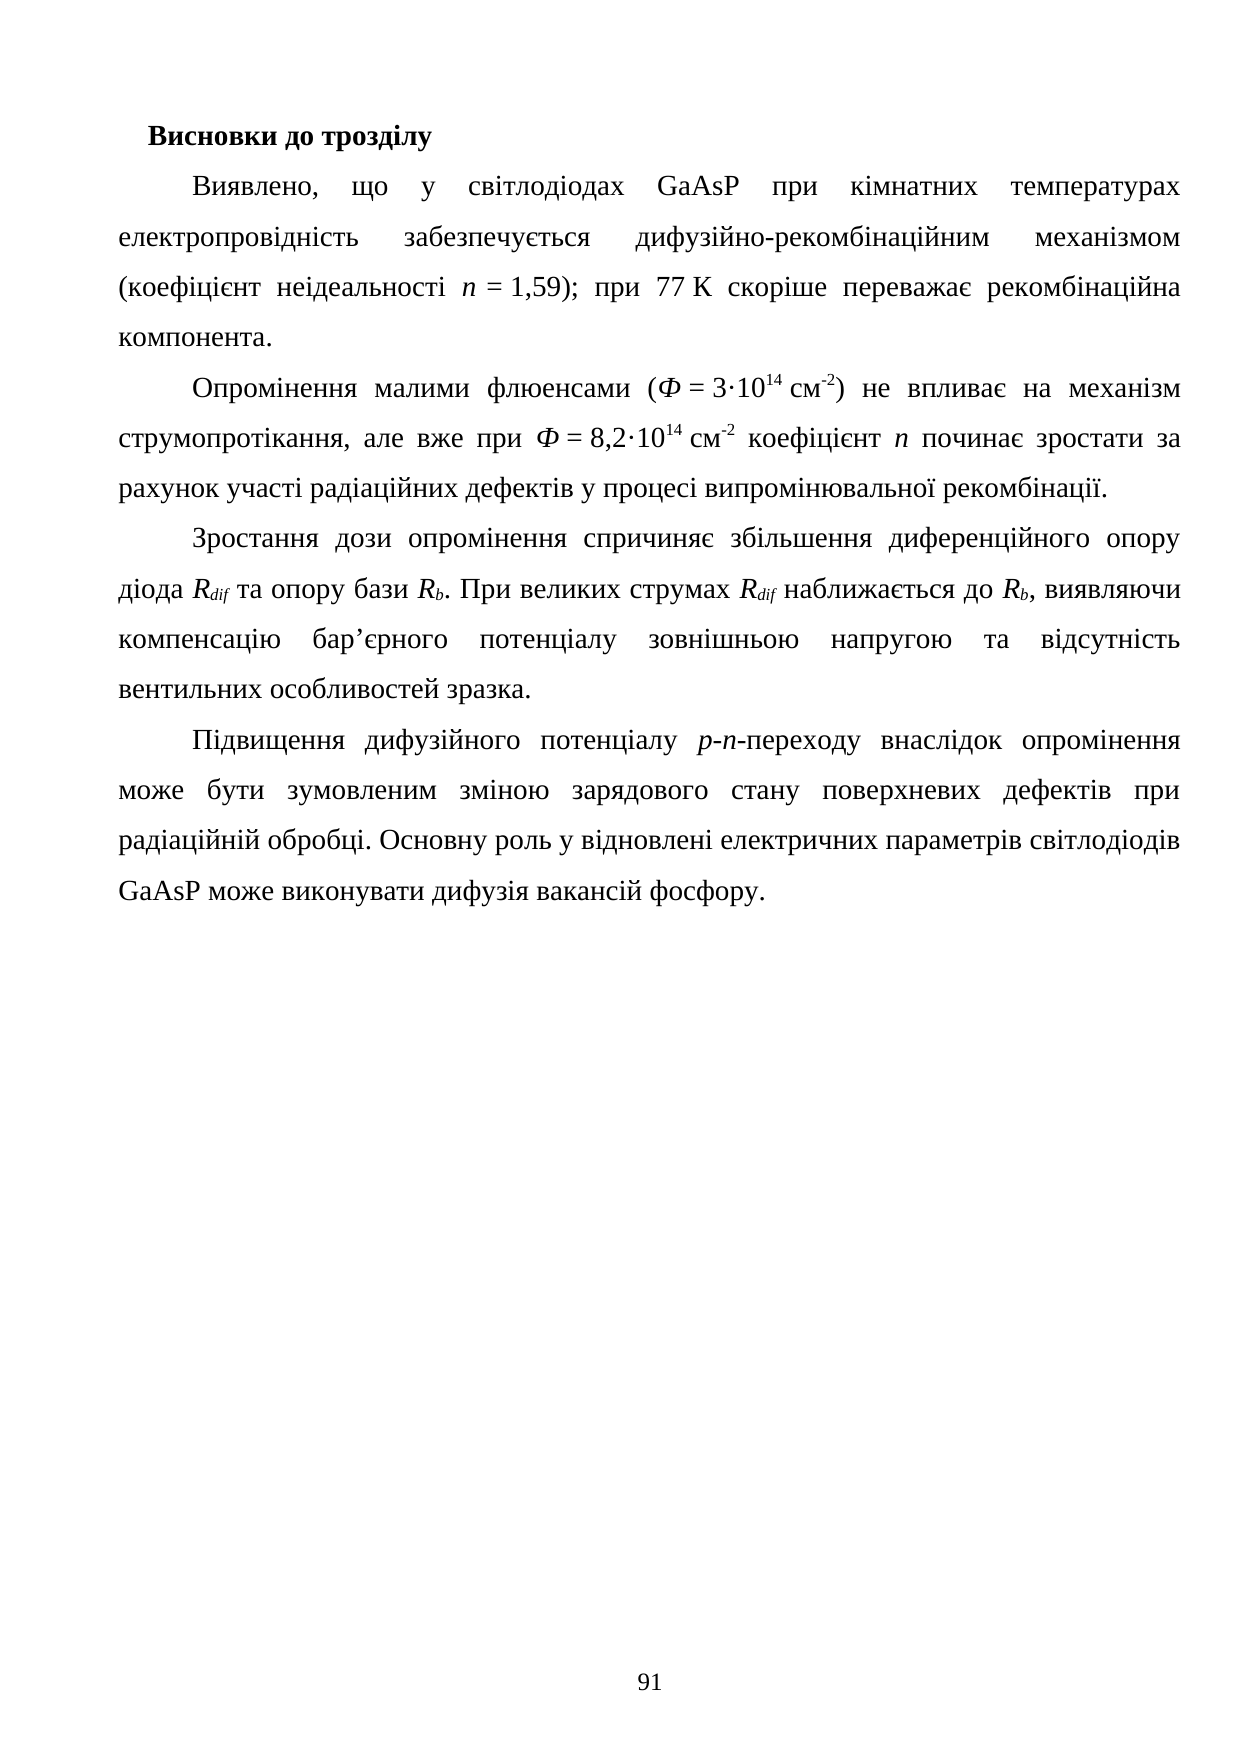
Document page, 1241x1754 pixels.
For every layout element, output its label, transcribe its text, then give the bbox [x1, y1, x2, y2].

text Підвищення дифузійного потенціалу р-n-переходу внаслідок опромінення може бути зумовленим зміною зарядового стану поверхневих дефектів при радіаційній обробці. Основну роль у відновлені електричних параметрів світлодіодів GaAsР може виконувати дифузія вакансій фосфору. [118, 722, 1181, 906]
text Опромінення малими флюенсами (Ф = 3·1014 см-2) не впливає на механізм струмопротікання, але вже при Ф = 8,2·1014 см-2 коефіцієнт n починає зростати за рахунок участі радіаційних дефектів у процесі випромінювальної рекомбінації. [118, 370, 1181, 504]
text Зростання дози опромінення спричиняє збільшення диференційного опору діода Rdif та опору бази Rb. При великих струмах Rdif наближається до Rb, виявляючи компенсацію бар’єрного потенціалу зовнішньою напругою та відсутність вентильних особливостей зразка. [118, 521, 1181, 705]
text Висновки до трозділу [118, 118, 1181, 152]
text Виявлено, що у світлодіодах GaAsР при кімнатних температурах електропровідність забезпечується дифузійно-рекомбінаційним механізмом (коефіцієнт неідеальності n = 1,59); при 77 К скоріше переважає рекомбінаційна компонента. [118, 168, 1181, 353]
